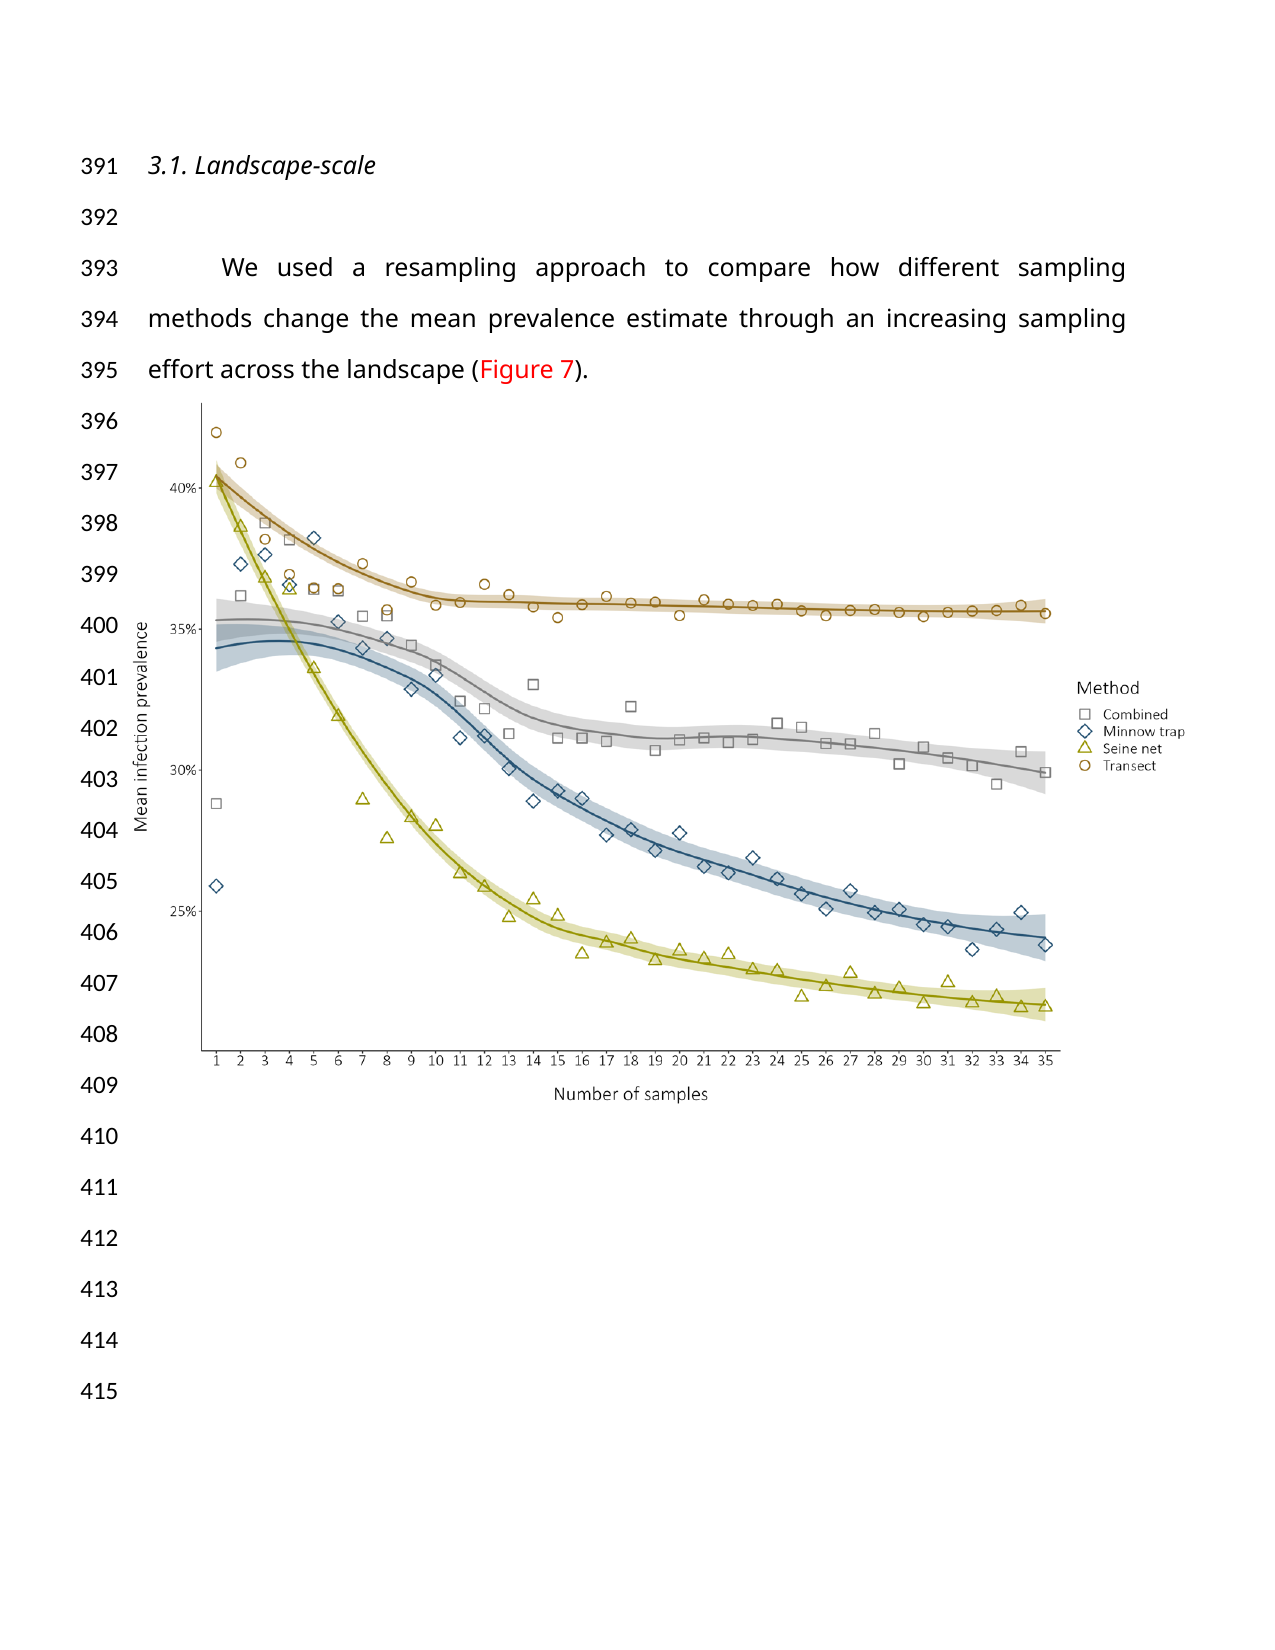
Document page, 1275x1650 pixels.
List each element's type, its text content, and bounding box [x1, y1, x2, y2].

text We used a resampling approach to compare how different sampling methods change the mean prevalence estimate through an increasing sampling effort across the landscape (Figure 7). [148, 250, 1127, 386]
picture [128, 397, 1196, 1109]
subtitle 3.1. Landscape-scale [148, 148, 1127, 182]
